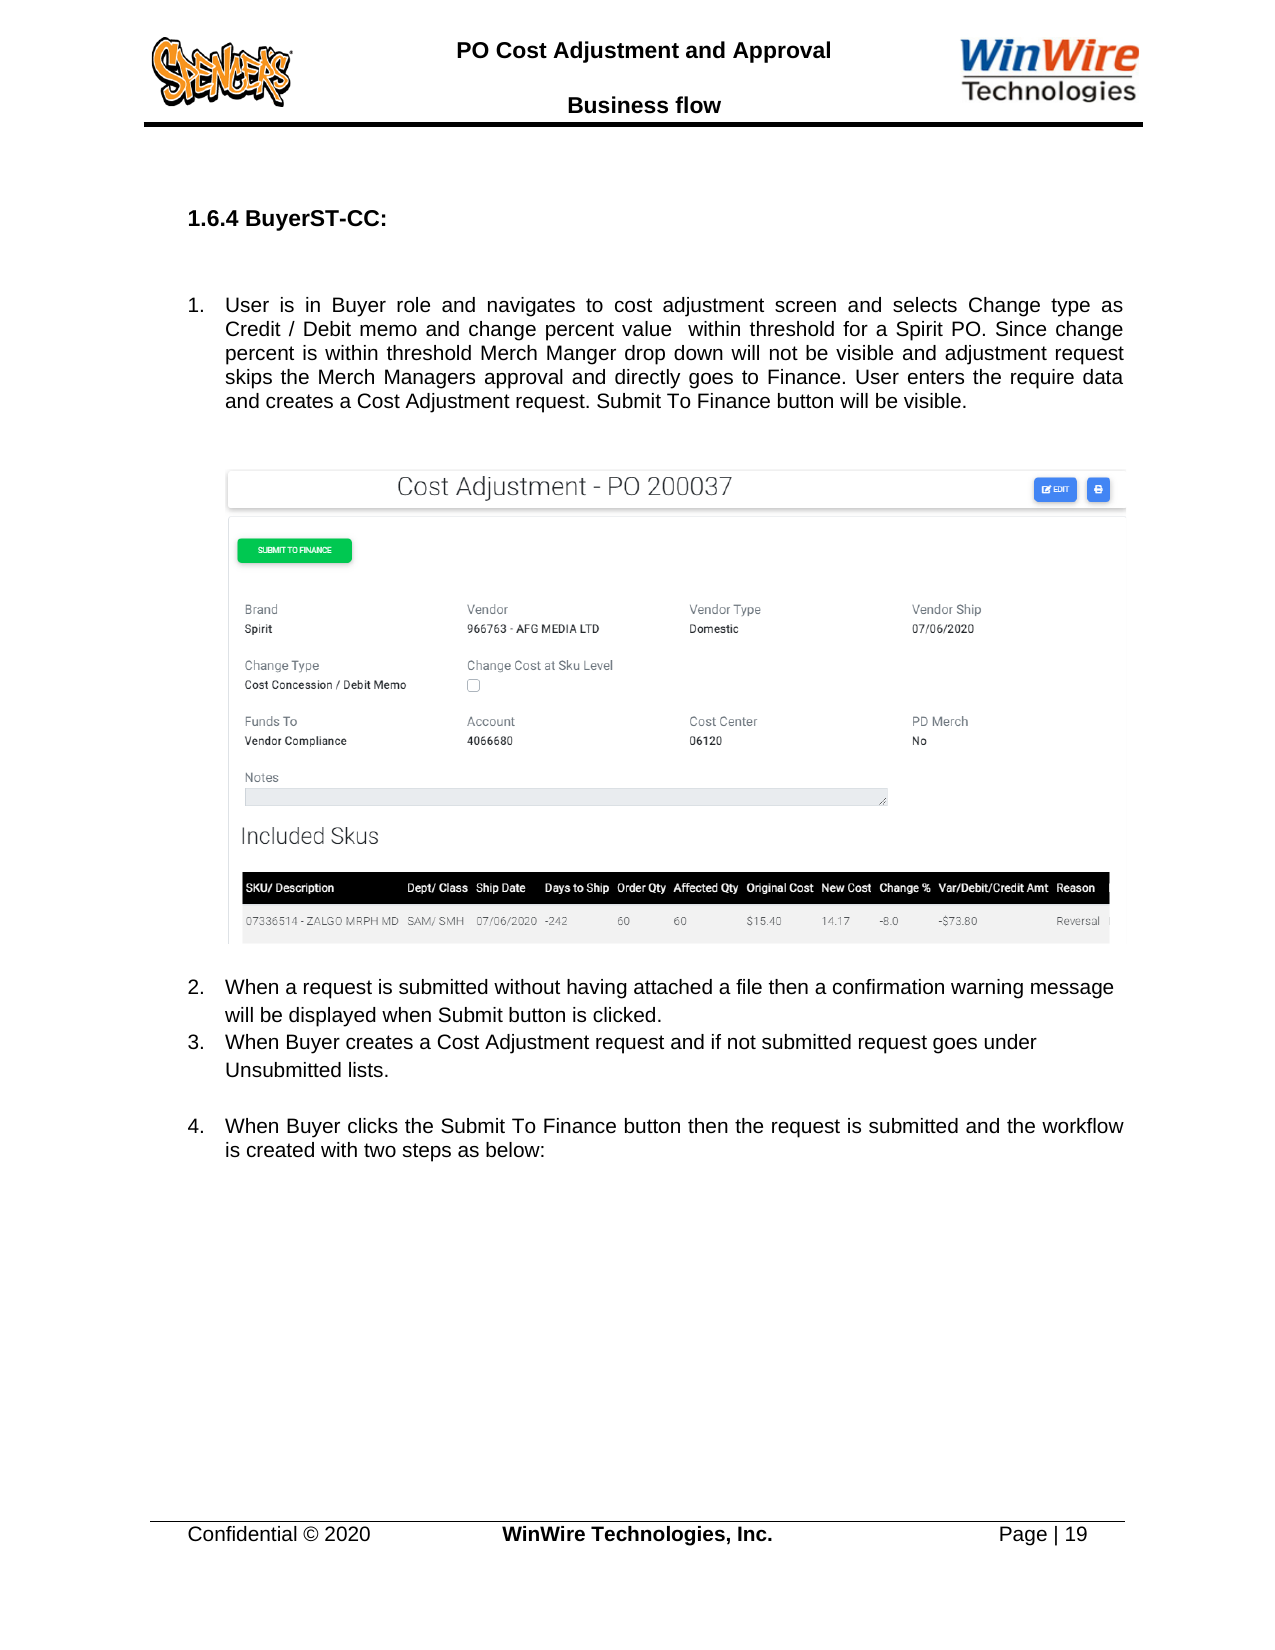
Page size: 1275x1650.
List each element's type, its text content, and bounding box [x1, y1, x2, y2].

list When Buyer creates a Cost Adjustment request and if not submitted request goes under Unsubmitted lists. [187, 1030, 1125, 1081]
picture [959, 37, 1140, 103]
subtitle User is in Buyer role and navigates to cost adjustment screen and selects Change type as Credit / Debit memo and change percent value within threshold for a Spirit PO. Since change percent is within threshold Merch Manger drop down will not be visible and adjustment request skips the Merch Managers approval and directly goes to Finance. User enters the require data and creates a Cost Adjustment request. Submit To Finance button will be visible. [187, 293, 1125, 413]
picture [225, 469, 1127, 944]
picture [151, 37, 293, 107]
subtitle When Buyer clicks the Submit To Finance button then the request is submitted and the workflow is created with two steps as below: [187, 1114, 1125, 1162]
list When a request is submitted without having attached a file then a confirmation warning message will be displayed when Submit button is clicked. [187, 975, 1125, 1026]
subtitle 1.6.4 BuyerST-CC: [187, 205, 1125, 231]
